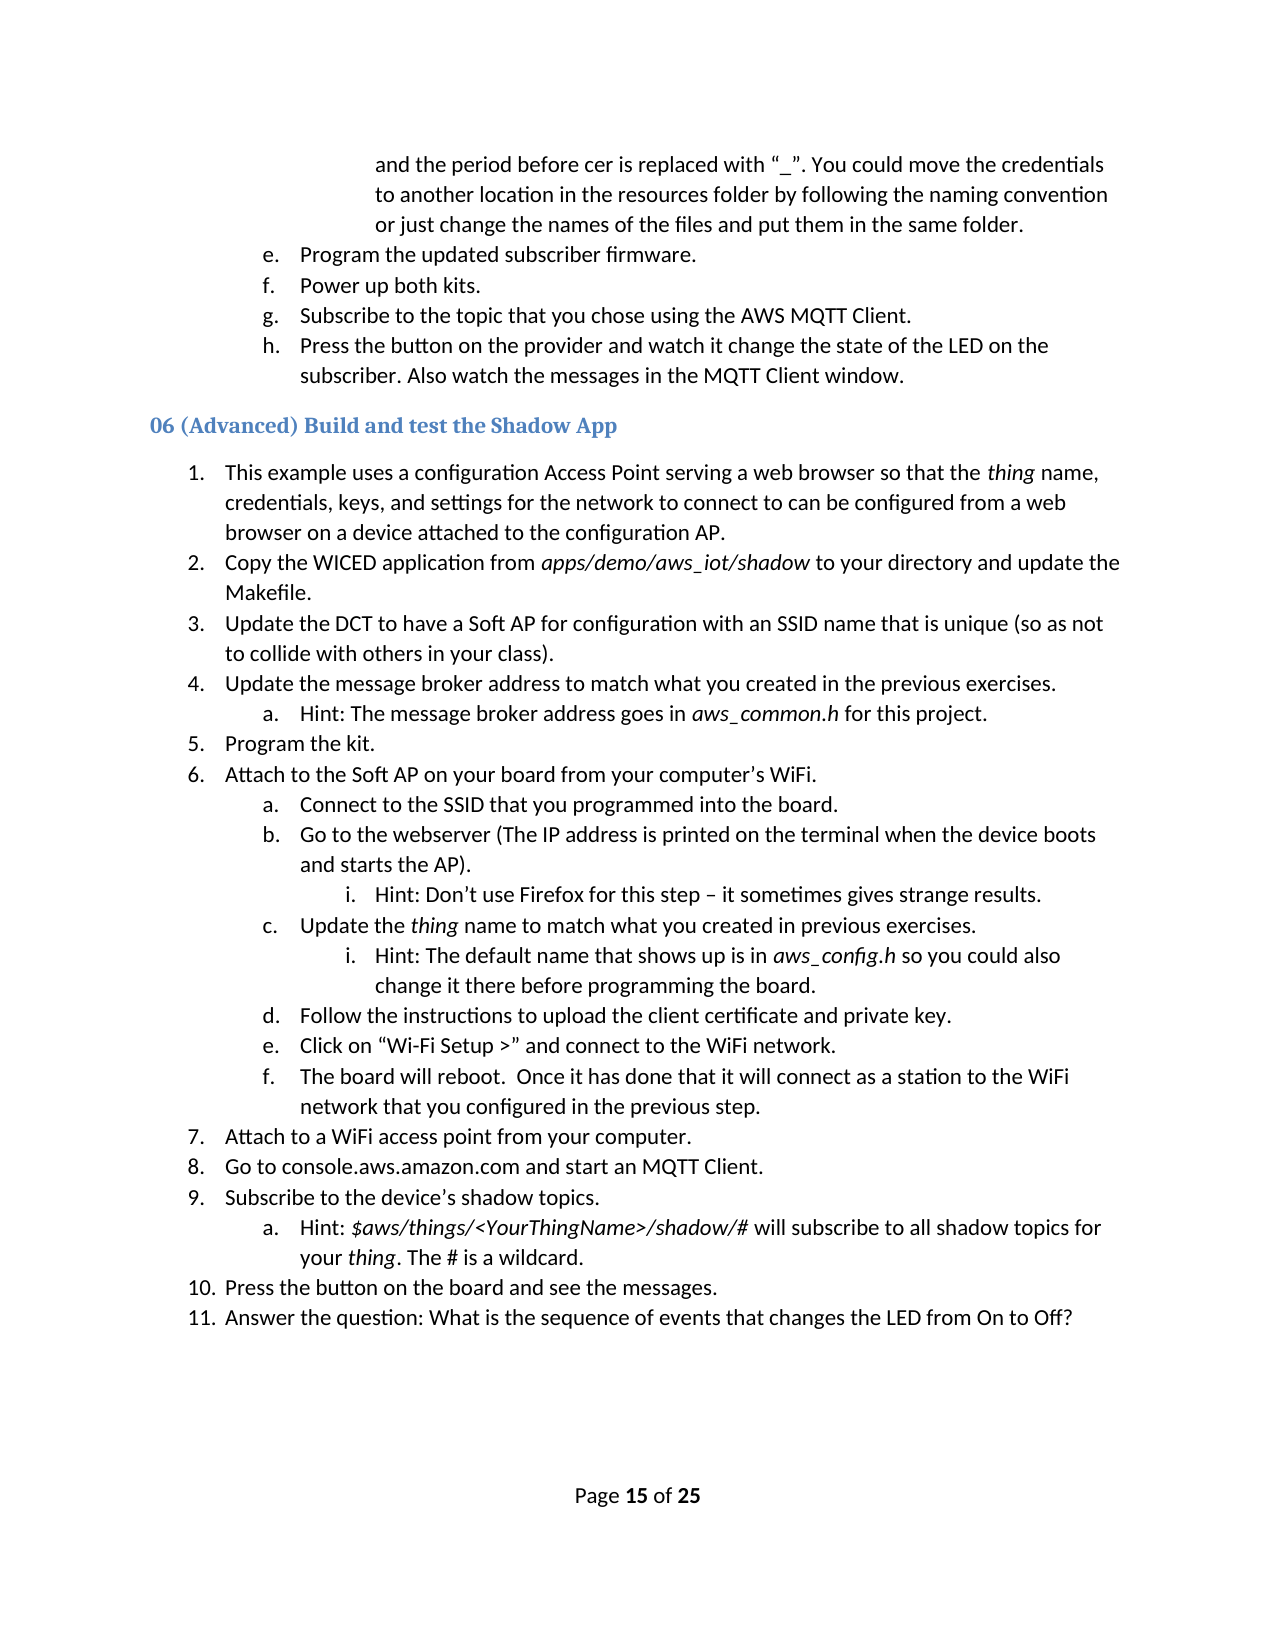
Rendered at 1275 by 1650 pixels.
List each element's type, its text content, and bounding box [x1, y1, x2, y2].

list Subscribe to the topic that you chose using the AWS MQTT Client. [262, 301, 1125, 329]
list This example uses a configuration Access Point serving a web browser so that the thing name, credentials, keys, and settings for the network to connect to can be configured from a web browser on a device attached to the configuration AP. [187, 458, 1125, 546]
list Click on “Wi-Fi Setup >” and connect to the WiFi network. [262, 1032, 1125, 1059]
list Press the button on the board and see the messages. [187, 1273, 1125, 1301]
list Program the kit. [187, 729, 1125, 757]
list Program the updated subscriber firmware. [262, 241, 1125, 269]
list Hint: The message broker address goes in aws_common.h for this project. [262, 699, 1125, 727]
list Power up both kits. [262, 271, 1125, 299]
list Update the thing name to match what you created in previous exercises. [262, 911, 1125, 939]
list Update the DCT to have a Soft AP for configuration with an SSID name that is unique (so as not to collide with others in your class). [187, 609, 1125, 667]
list Copy the WICED application from apps/demo/aws_iot/shadow to your directory and update the Makefile. [187, 548, 1125, 606]
list Hint: The default name that shows up is in aws_config.h so you could also change it there before programming the board. [356, 941, 1125, 999]
list Follow the instructions to upload the client certificate and private key. [262, 1001, 1125, 1029]
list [356, 150, 1125, 238]
list Subscribe to the device’s shadow topics. [187, 1183, 1125, 1211]
list Hint: $aws/things/<YourThingName>/shadow/# will subscribe to all shadow topics for your thing. The # is a wildcard. [262, 1213, 1125, 1271]
list Update the message broker address to match what you created in the previous exercises. [187, 669, 1125, 697]
list Answer the question: What is the sequence of events that changes the LED from On to Off? [187, 1303, 1125, 1331]
list Hint: Don’t use Firefox for this step – it sometimes gives strange results. [356, 881, 1125, 908]
list The board will reboot. Once it has done that it will connect as a station to the WiFi network that you configured in the previous step. [262, 1062, 1125, 1120]
list Go to console.aws.amazon.com and start an MQTT Client. [187, 1152, 1125, 1180]
list Go to the webserver (The IP address is printed on the terminal when the device boots and starts the AP). [262, 820, 1125, 878]
list Attach to the Soft AP on your board from your computer’s WiFi. [187, 760, 1125, 788]
list Attach to a WiFi access point from your computer. [187, 1122, 1125, 1150]
list Connect to the SSID that you programmed into the board. [262, 790, 1125, 818]
list Press the button on the provider and watch it change the state of the LED on the subscriber. Also watch the messages in the MQTT Client window. [262, 331, 1125, 389]
subtitle 06 (Advanced) Build and test the Shadow App [150, 412, 1125, 439]
